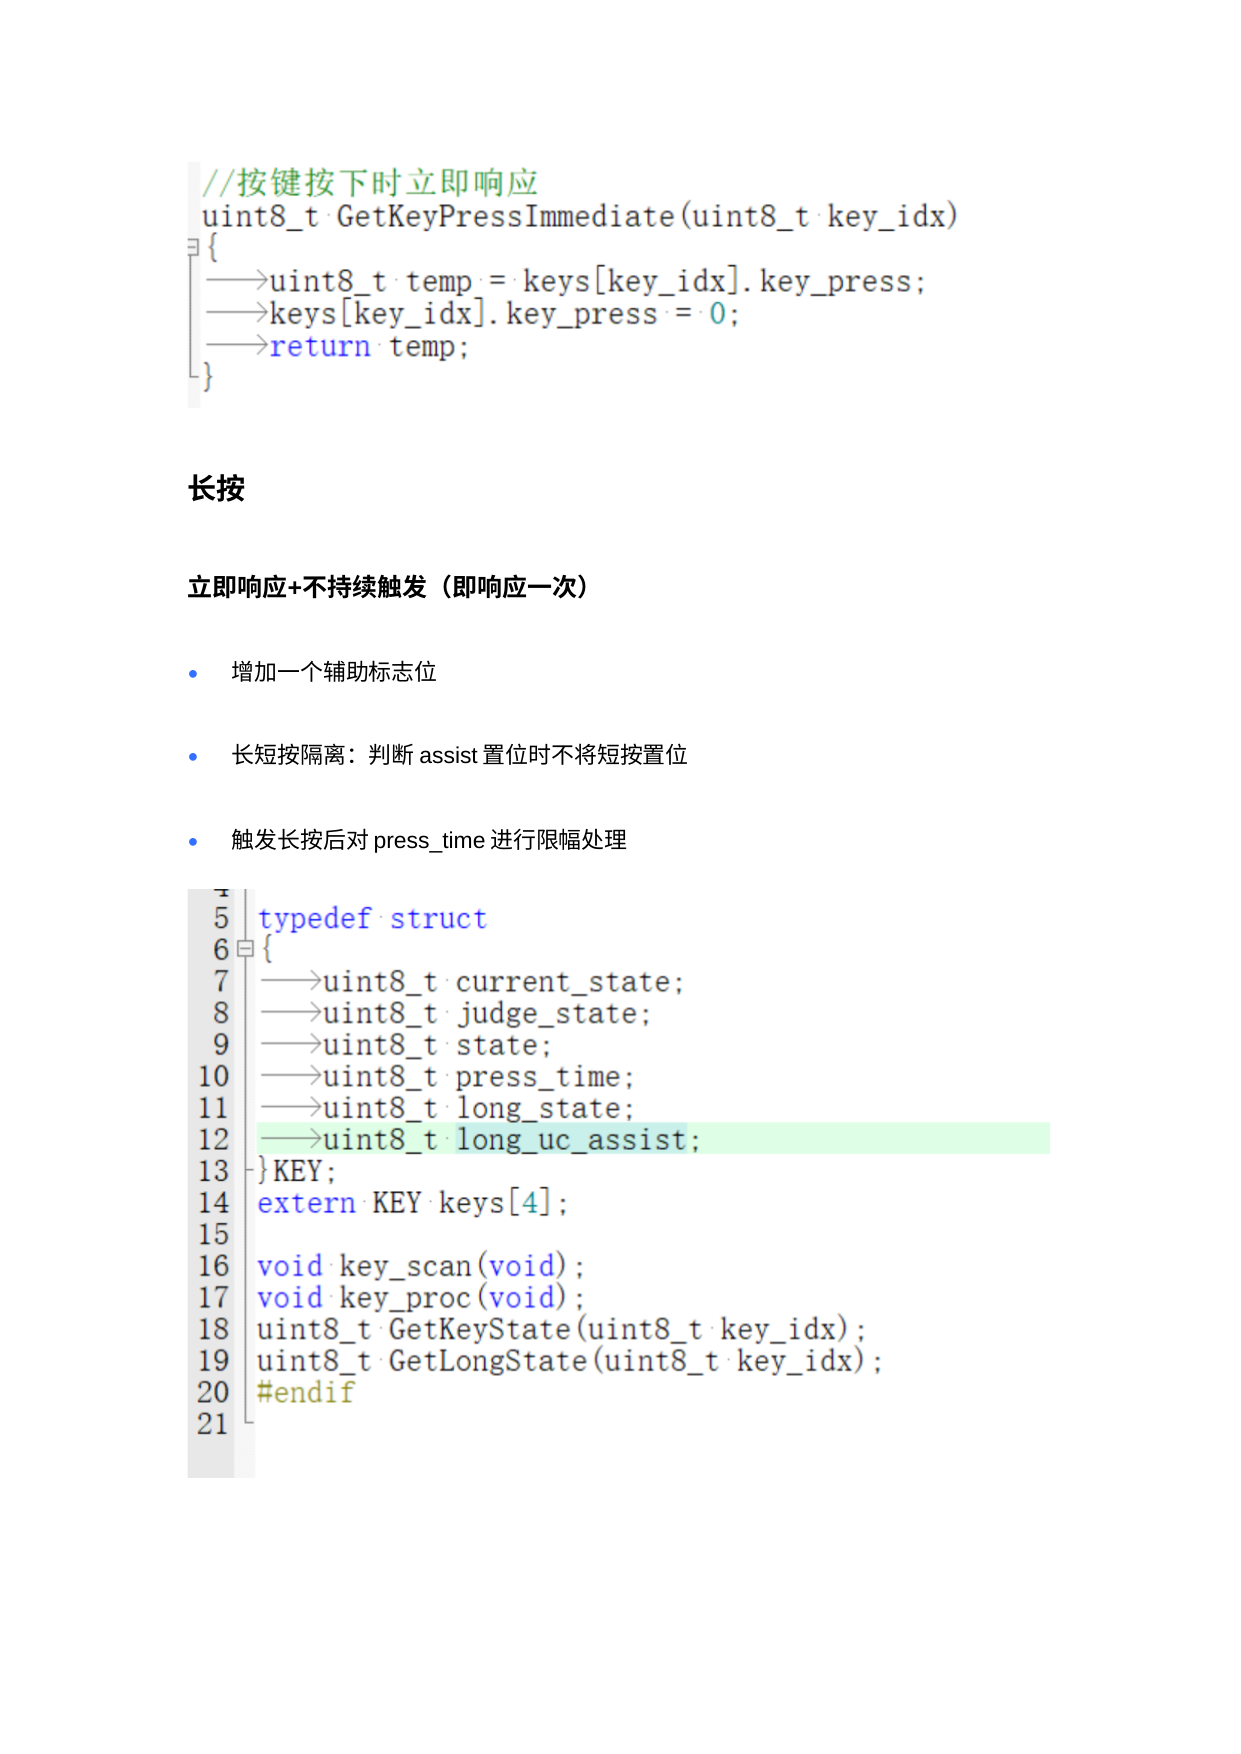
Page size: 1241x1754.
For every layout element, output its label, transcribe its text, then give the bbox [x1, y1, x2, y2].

picture [187, 162, 1050, 408]
picture [187, 889, 1050, 1478]
list 长短按隔离：判断assist置位时不将短按置位 [187, 722, 1053, 787]
list 触发长按后对press_time进行限幅处理 [187, 806, 1053, 871]
text 立即响应+不持续触发（即响应一次） [187, 553, 1053, 618]
text 长按 [187, 454, 1053, 519]
list 增加一个辅助标志位 [187, 637, 1053, 702]
